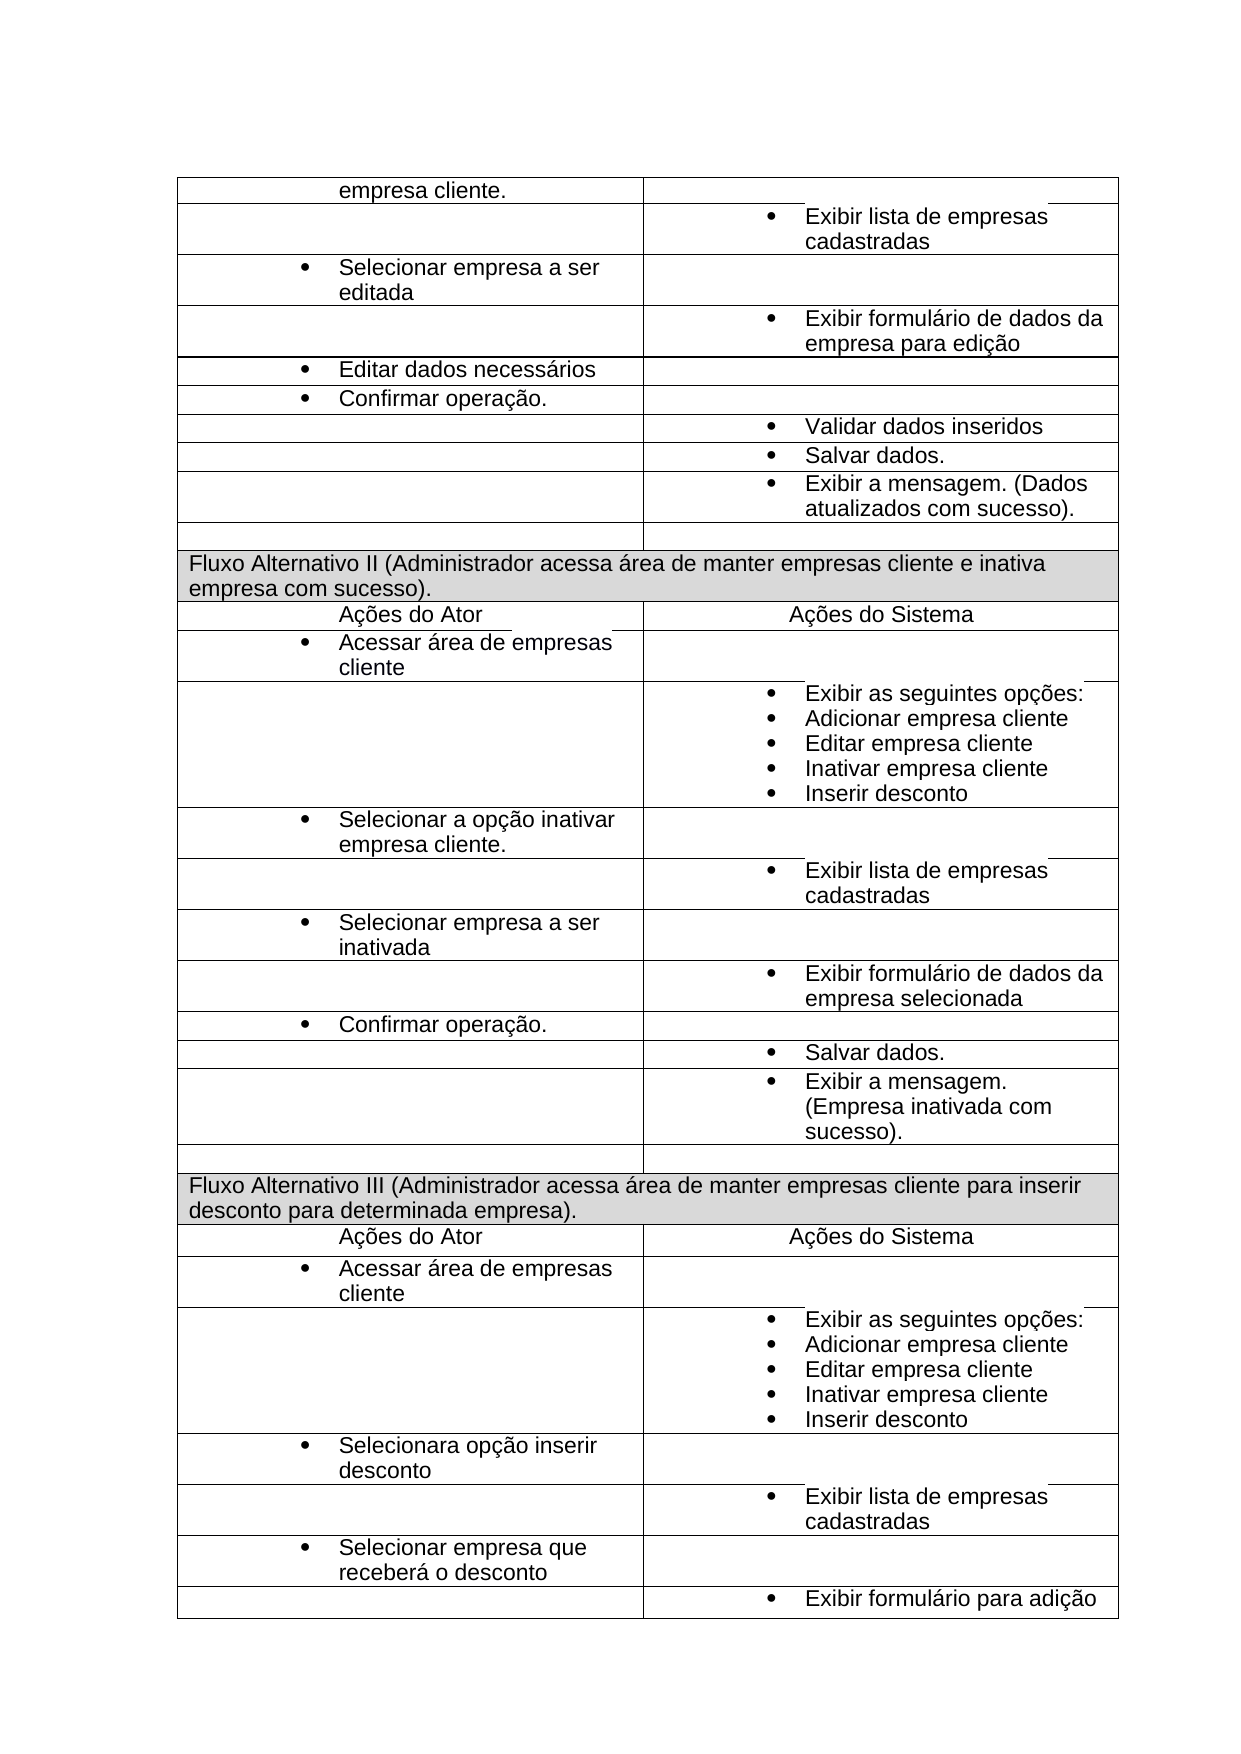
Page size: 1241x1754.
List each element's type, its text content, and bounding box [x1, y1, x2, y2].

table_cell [644, 1587, 1118, 1618]
table_cell Exibir a mensagem. (Dados atualizados com sucesso). [644, 472, 1118, 522]
table_cell Exibir lista de empresas cadastradas [930, 1485, 1118, 1535]
table_cell Exibir as seguintes opções: Adicionar empresa cliente Editar empresa cliente Inativar empresa cliente Inserir desconto [644, 1308, 805, 1433]
table_cell [178, 1145, 643, 1173]
table_cell Fluxo Alternativo II (Administrador acessa área de manter empresas cliente e inativa empresa com sucesso). [432, 551, 1118, 601]
table_cell Acessar área de empresas cliente [178, 631, 643, 681]
table_cell [644, 910, 1118, 960]
table_cell Exibir lista de empresas cadastradas [930, 859, 1118, 909]
table_cell [178, 859, 643, 909]
table_cell [178, 1308, 643, 1433]
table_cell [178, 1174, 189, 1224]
table_cell Selecionar empresa que receberá o desconto [178, 1536, 643, 1586]
table_cell Exibir formulário de dados da empresa para edição [644, 306, 1118, 356]
table_cell Selecionara opção inserir desconto [178, 1434, 643, 1484]
table_cell [644, 358, 1118, 385]
table_cell [644, 1145, 1118, 1173]
table_cell Confirmar operação. [178, 1012, 643, 1039]
table_cell Exibir lista de empresas cadastradas [930, 204, 1118, 254]
table_cell [178, 415, 643, 442]
table_cell Selecionar empresa a ser editada [178, 255, 643, 305]
table_cell Salvar dados. [644, 1041, 1118, 1068]
table_cell [178, 961, 643, 1011]
table_cell Ações do Ator [178, 602, 643, 630]
table_cell Exibir lista de empresas cadastradas [644, 859, 805, 909]
table_cell [644, 178, 1118, 203]
table_cell [644, 1012, 1118, 1039]
table_cell Exibir a mensagem. (Empresa inativada com sucesso). [644, 1069, 1118, 1144]
table_cell [644, 523, 1118, 550]
table_cell Exibir formulário de dados da empresa selecionada [644, 961, 1118, 1011]
table_cell [644, 386, 1118, 413]
table_cell Ações do Sistema [644, 1225, 1118, 1256]
table_cell Confirmar operação. [178, 386, 643, 413]
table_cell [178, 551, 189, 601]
table_cell Exibir as seguintes opções: Adicionar empresa cliente Editar empresa cliente Inativar empresa cliente Inserir desconto [968, 682, 1118, 807]
table_cell [178, 1587, 643, 1618]
table_cell [178, 1069, 643, 1144]
table_cell [644, 255, 1118, 305]
table_cell Salvar dados. [644, 443, 1118, 471]
table_cell [178, 682, 643, 807]
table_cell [178, 178, 643, 203]
table_cell [644, 631, 1118, 681]
table_cell [644, 1257, 1118, 1307]
table_cell [178, 1485, 643, 1535]
table_cell Selecionar a opção inativar empresa cliente. [178, 808, 643, 858]
table_cell [178, 204, 643, 254]
table_cell Exibir lista de empresas cadastradas [644, 204, 805, 254]
table_cell Validar dados inseridos [644, 415, 1118, 442]
table_cell Fluxo Alternativo III (Administrador acessa área de manter empresas cliente para inserir desconto para determinada empresa). [577, 1174, 1118, 1224]
table_cell Acessar área de empresas cliente [178, 1257, 643, 1307]
table_cell [178, 1041, 643, 1068]
table_cell Editar dados necessários [178, 358, 643, 385]
table_cell [644, 1536, 1118, 1586]
table_cell Ações do Ator [178, 1225, 643, 1256]
table_cell [178, 306, 643, 356]
table_cell [644, 1434, 1118, 1484]
table_cell [178, 523, 643, 550]
table_cell [178, 443, 643, 471]
table_cell [644, 808, 1118, 858]
table_cell Ações do Sistema [644, 602, 1118, 630]
table_cell [178, 472, 643, 522]
table_cell Exibir as seguintes opções: Adicionar empresa cliente Editar empresa cliente Inativar empresa cliente Inserir desconto [644, 682, 805, 807]
table_cell Exibir as seguintes opções: Adicionar empresa cliente Editar empresa cliente Inativar empresa cliente Inserir desconto [968, 1308, 1118, 1433]
table_cell Exibir lista de empresas cadastradas [644, 1485, 805, 1535]
table_cell Selecionar empresa a ser inativada [178, 910, 643, 960]
